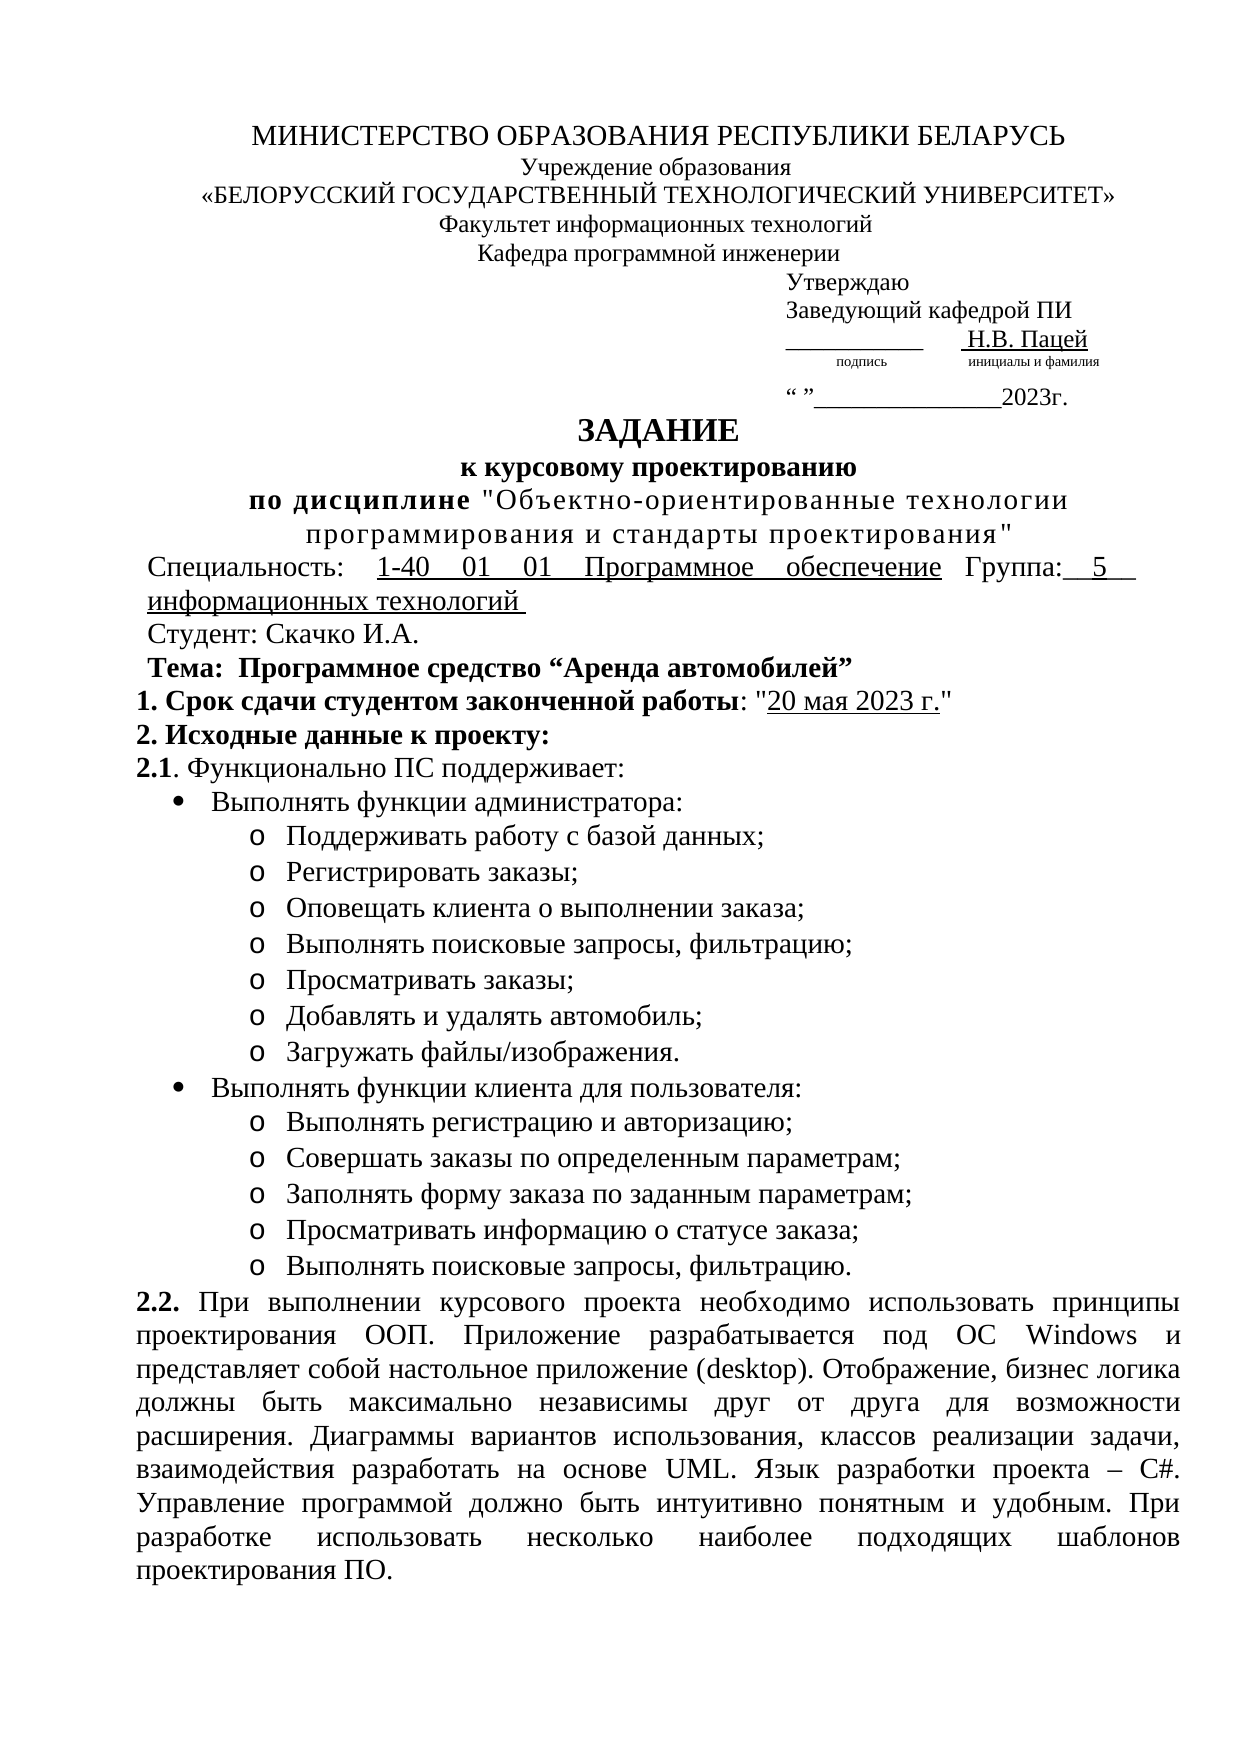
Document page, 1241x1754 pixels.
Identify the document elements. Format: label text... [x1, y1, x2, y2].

list Добавлять и удалять автомобиль; [248, 998, 1181, 1034]
text 2.1. Функционально ПС поддерживает: [136, 751, 1181, 784]
text ЗАДАНИЕ [136, 410, 1181, 449]
text 2.2. При выполнении курсового проекта необходимо использовать принципы проектирования ООП. Приложение разрабатывается под ОС Windows и представляет собой настольное приложение (desktop). Отображение, бизнес логика должны быть максимально независимы друг от друга для возможности расширения. Диаграммы вариантов использования, классов реализации задачи, взаимодействия разработать на основе UML. Язык разработки проекта – C#. Управление программой должно быть интуитивно понятным и удобным. При разработке использовать несколько наиболее подходящих шаблонов проектирования ПО. [136, 1284, 1181, 1586]
list Совершать заказы по определенным параметрам; [248, 1140, 1181, 1176]
list Просматривать информацию о статусе заказа; [248, 1212, 1181, 1248]
text МИНИСТЕРСТВО ОБРАЗОВАНИЯ РЕСПУБЛИКИ БЕЛАРУСЬ [136, 118, 1181, 152]
list Выполнять поисковые запросы, фильтрацию. [248, 1248, 1181, 1284]
text подпись инициалы и фамилия [741, 353, 1181, 382]
table_cell Тема: Программное средство “Аренда автомобилей” [136, 650, 1197, 683]
list Поддерживать работу c базой данных; [248, 818, 1181, 854]
text Утверждаю [741, 267, 1181, 295]
list Выполнять функции клиента для пользователя: [173, 1070, 1181, 1104]
text 1. Срок сдачи студентом законченной работы: "20 мая 2023 г." [136, 683, 1181, 717]
text “ ”_______________2023г. [741, 382, 1181, 410]
text Факультет информационных технологий Кафедра программной инженерии [136, 209, 1181, 267]
list Просматривать заказы; [248, 962, 1181, 998]
text к курсовому проектированию [136, 449, 1181, 482]
text по дисциплине "Объектно-ориентированные технологии программирования и стандарты проектирования" [136, 482, 1181, 549]
list Регистрировать заказы; [248, 854, 1181, 890]
text ___________ Н.В. Пацей [741, 324, 1181, 353]
list Оповещать клиента о выполнении заказа; [248, 890, 1181, 926]
list Выполнять регистрацию и авторизацию; [248, 1104, 1181, 1140]
table_header Группа:__5__ [953, 549, 1197, 650]
text 2. Исходные данные к проекту: [136, 717, 1181, 751]
table_header Специальность: 1-40 01 01 Программное обеспечение информационных технологий Студент: Скачко И.А. [136, 549, 953, 650]
list Выполнять поисковые запросы, фильтрацию; [248, 926, 1181, 962]
text Учреждение образования «БЕЛОРУССКИЙ ГОСУДАРСТВЕННЫЙ ТЕХНОЛОГИЧЕСКИЙ УНИВЕРСИТЕТ» [136, 152, 1181, 209]
list Загружать файлы/изображения. [248, 1034, 1181, 1070]
list Выполнять функции администратора: [173, 784, 1181, 818]
list Заполнять форму заказа по заданным параметрам; [248, 1176, 1181, 1212]
text Заведующий кафедрой ПИ [741, 295, 1181, 324]
